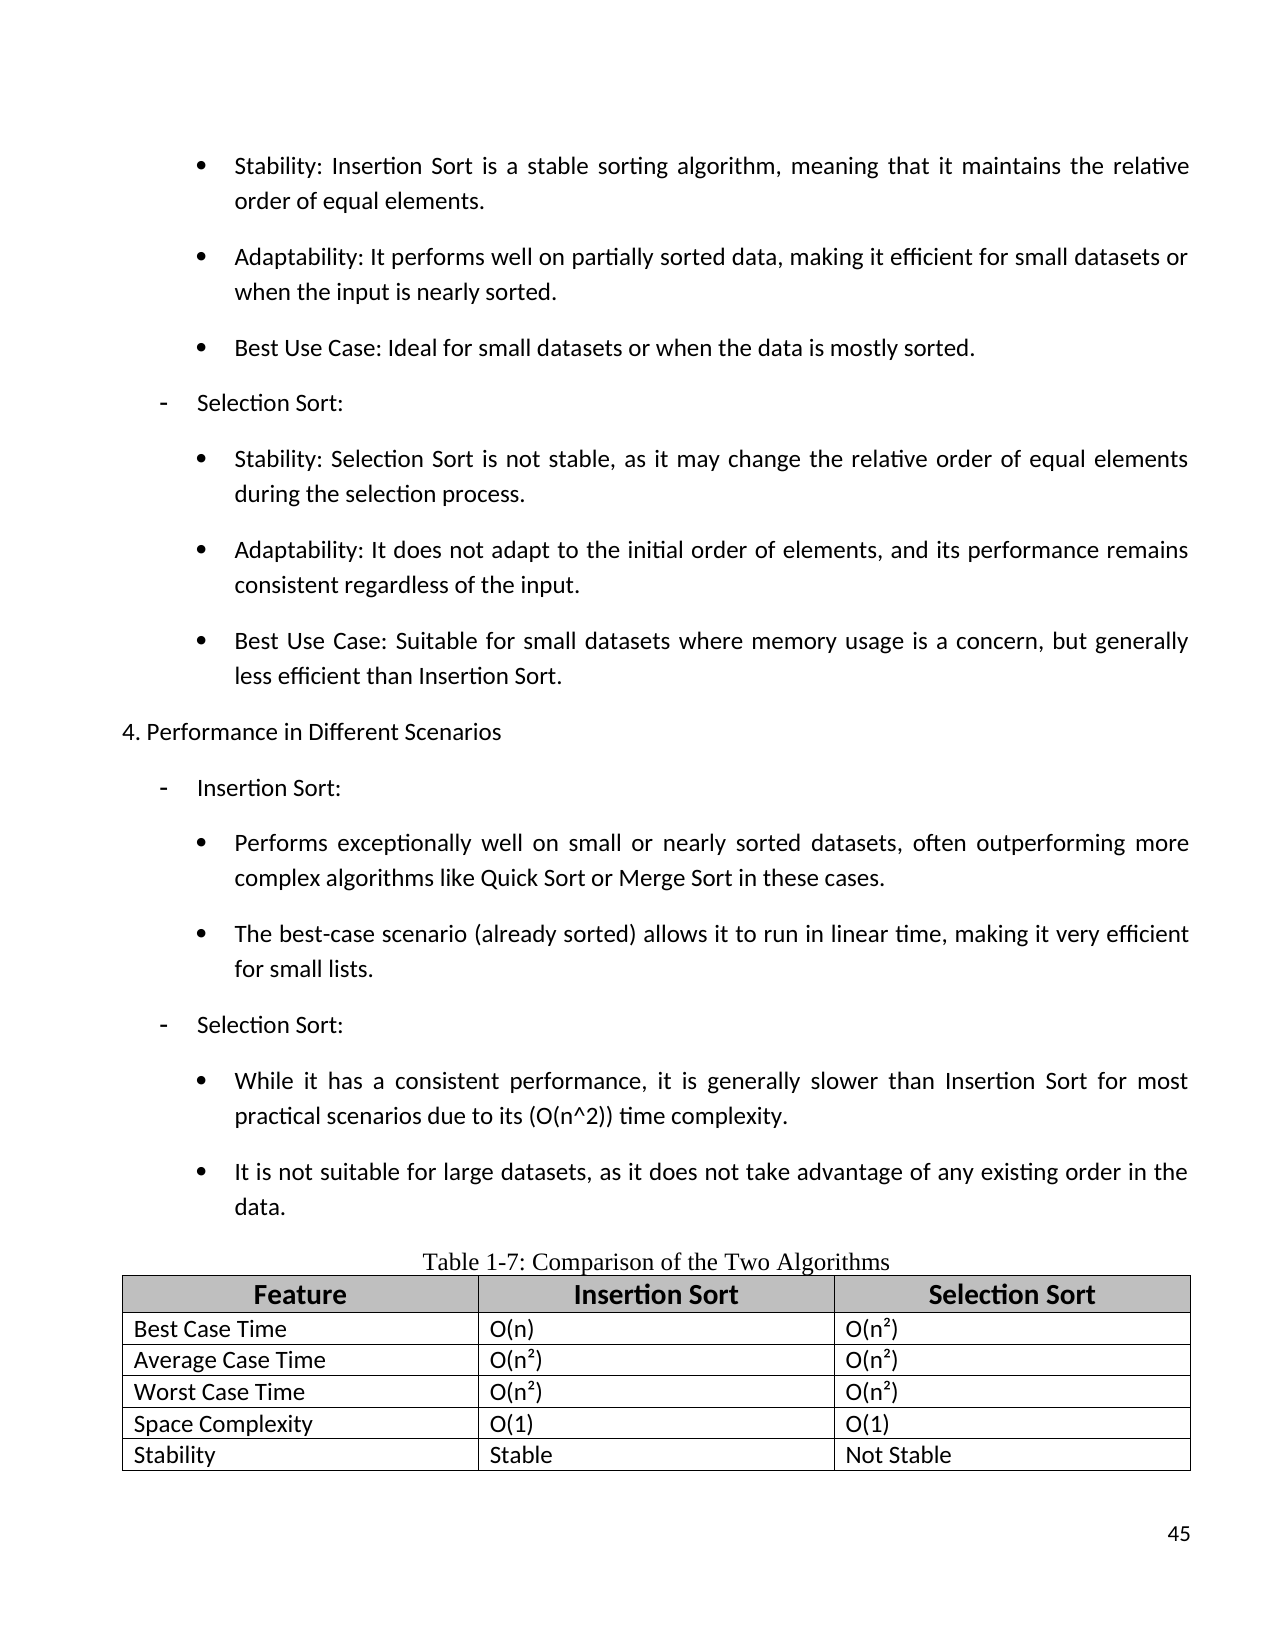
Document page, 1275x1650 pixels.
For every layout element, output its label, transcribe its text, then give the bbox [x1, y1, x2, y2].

table_cell O(n²) [835, 1345, 1190, 1375]
table_cell Stability [123, 1439, 478, 1470]
text Table 1-7: Comparison of the Two Algorithms [122, 1247, 1191, 1275]
table_cell Stable [479, 1439, 834, 1470]
table_cell O(n²) [835, 1376, 1190, 1407]
table_cell O(n) [479, 1313, 834, 1344]
list Stability: Insertion Sort is a stable sorting algorithm, meaning that it maintains the relative order of equal elements. [197, 150, 1191, 216]
table_cell O(n²) [479, 1376, 834, 1407]
list Best Use Case: Ideal for small datasets or when the data is mostly sorted. [197, 332, 1191, 362]
list The best-case scenario (already sorted) allows it to run in linear time, making it very efficient for small lists. [197, 918, 1191, 984]
table_header Feature [123, 1276, 478, 1312]
list Best Use Case: Suitable for small datasets where memory usage is a concern, but generally less efficient than Insertion Sort. [197, 625, 1191, 691]
table_cell O(1) [479, 1408, 834, 1438]
table_cell O(n²) [479, 1345, 834, 1375]
table_cell Best Case Time [123, 1313, 478, 1344]
list While it has a consistent performance, it is generally slower than Insertion Sort for most practical scenarios due to its (O(n^2)) time complexity. [197, 1065, 1191, 1131]
table_cell Space Complexity [123, 1408, 478, 1438]
table_cell Worst Case Time [123, 1376, 478, 1407]
table_header Selection Sort [835, 1276, 1190, 1312]
table_cell Average Case Time [123, 1345, 478, 1375]
list Performs exceptionally well on small or nearly sorted datasets, often outperforming more complex algorithms like Quick Sort or Merge Sort in these cases. [197, 827, 1191, 893]
table_header Insertion Sort [479, 1276, 834, 1312]
list It is not suitable for large datasets, as it does not take advantage of any existing order in the data. [197, 1156, 1191, 1221]
list Selection Sort: [159, 387, 1191, 418]
list Adaptability: It does not adapt to the initial order of elements, and its performance remains consistent regardless of the input. [197, 534, 1191, 600]
list Insertion Sort: [159, 772, 1191, 802]
table_cell O(n²) [835, 1313, 1190, 1344]
table_cell O(1) [835, 1408, 1190, 1438]
table_cell Not Stable [835, 1439, 1190, 1470]
list Stability: Selection Sort is not stable, as it may change the relative order of equal elements during the selection process. [197, 443, 1191, 509]
text 4. Performance in Different Scenarios [122, 716, 1191, 746]
list Selection Sort: [159, 1009, 1191, 1040]
list Adaptability: It performs well on partially sorted data, making it efficient for small datasets or when the input is nearly sorted. [197, 241, 1191, 306]
